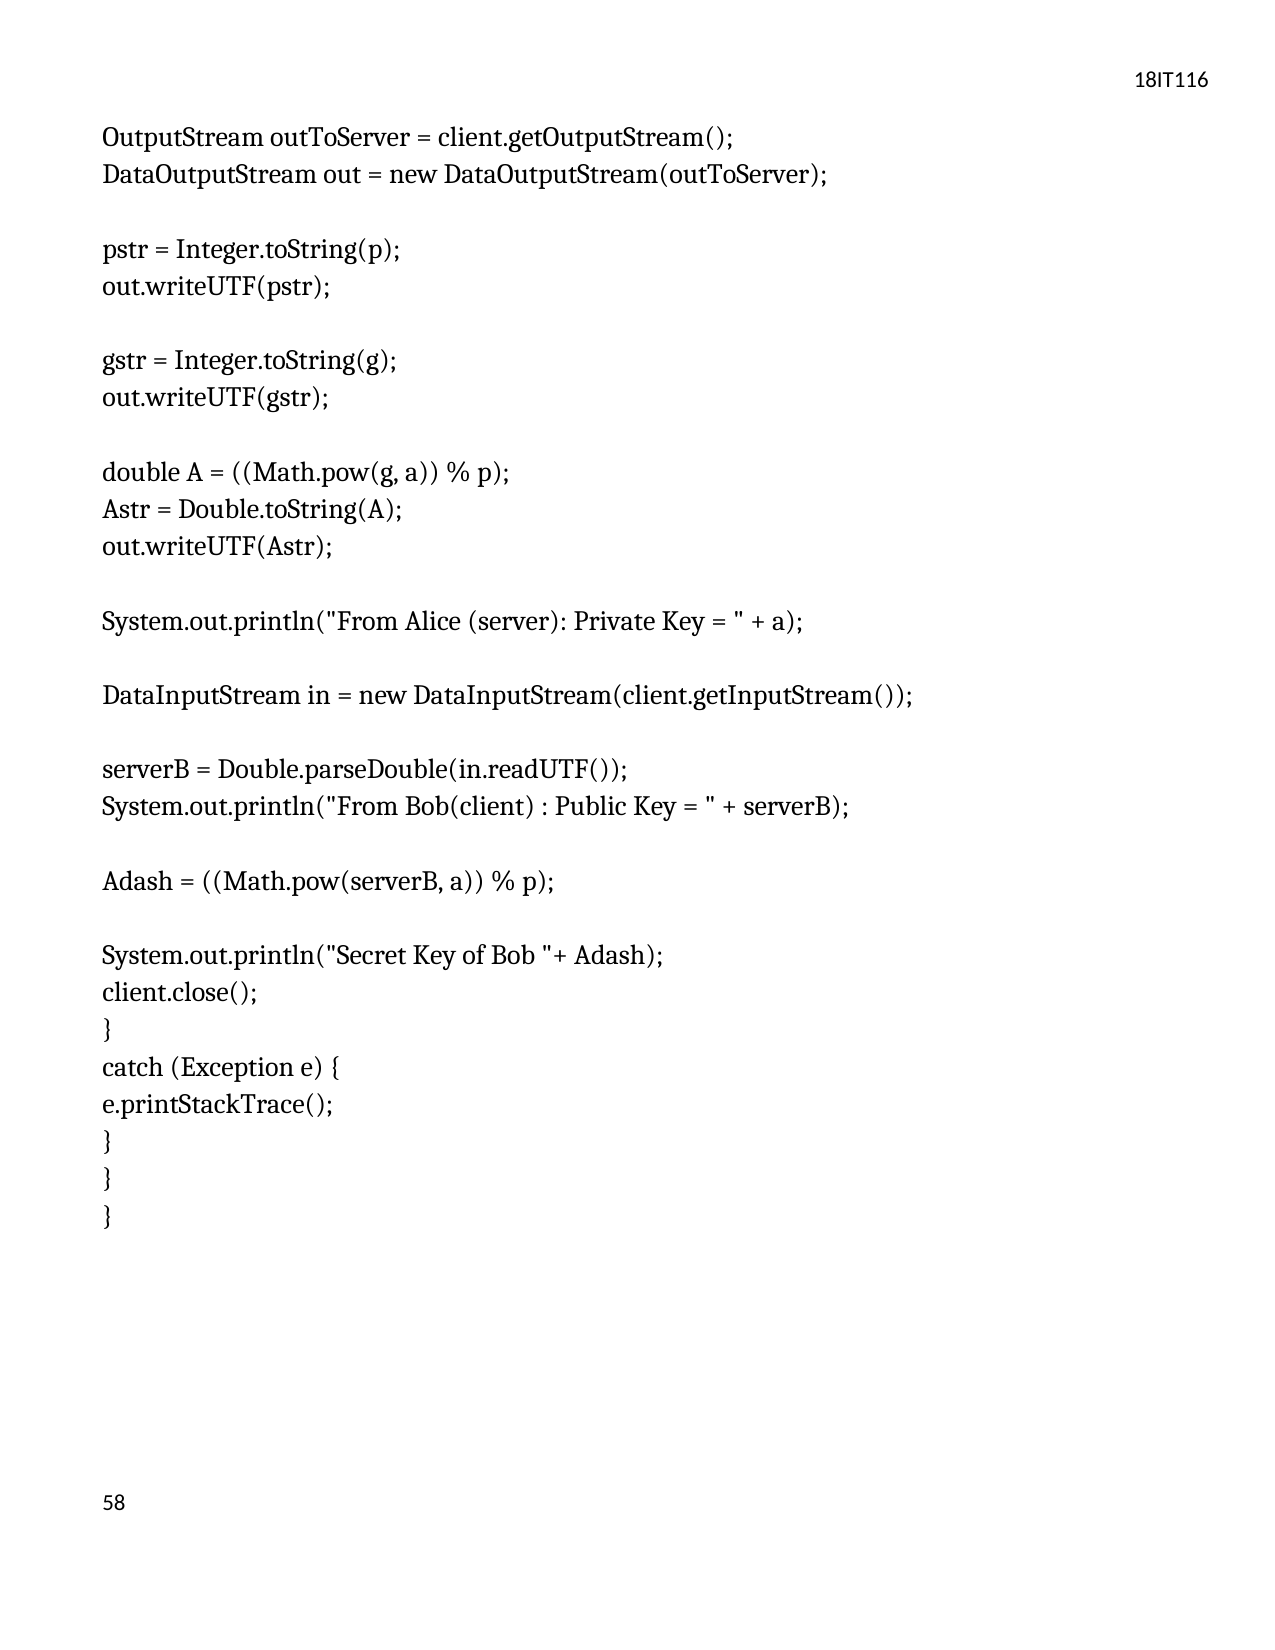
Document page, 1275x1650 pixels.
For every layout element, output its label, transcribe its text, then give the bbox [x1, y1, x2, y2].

text out.writeUTF(pstr); [102, 270, 1208, 302]
text } [102, 1014, 1208, 1046]
text System.out.println("From Bob(client) : Public Key = " + serverB); [102, 791, 1208, 823]
text double A = ((Math.pow(g, a)) % p); [102, 456, 1208, 488]
text } [102, 1199, 1208, 1232]
text System.out.println("Secret Key of Bob "+ Adash); [102, 939, 1208, 972]
text DataOutputStream out = new DataOutputStream(outToServer); [102, 158, 1208, 191]
text DataInputStream in = new DataInputStream(client.getInputStream()); [102, 679, 1208, 711]
text Astr = Double.toString(A); [102, 493, 1208, 525]
text pstr = Integer.toString(p); [102, 233, 1208, 265]
text out.writeUTF(gstr); [102, 381, 1208, 414]
text catch (Exception e) { [102, 1051, 1208, 1083]
text serverB = Double.parseDouble(in.readUTF()); [102, 753, 1208, 786]
text client.close(); [102, 976, 1208, 1009]
text Adash = ((Math.pow(serverB, a)) % p); [102, 865, 1208, 897]
text } [102, 1162, 1208, 1195]
text System.out.println("From Alice (server): Private Key = " + a); [102, 604, 1208, 637]
text gstr = Integer.toString(g); [102, 344, 1208, 377]
text e.printStackTrace(); [102, 1088, 1208, 1120]
text } [102, 1125, 1208, 1158]
text OutputStream outToServer = client.getOutputStream(); [102, 121, 1208, 153]
text out.writeUTF(Astr); [102, 530, 1208, 563]
